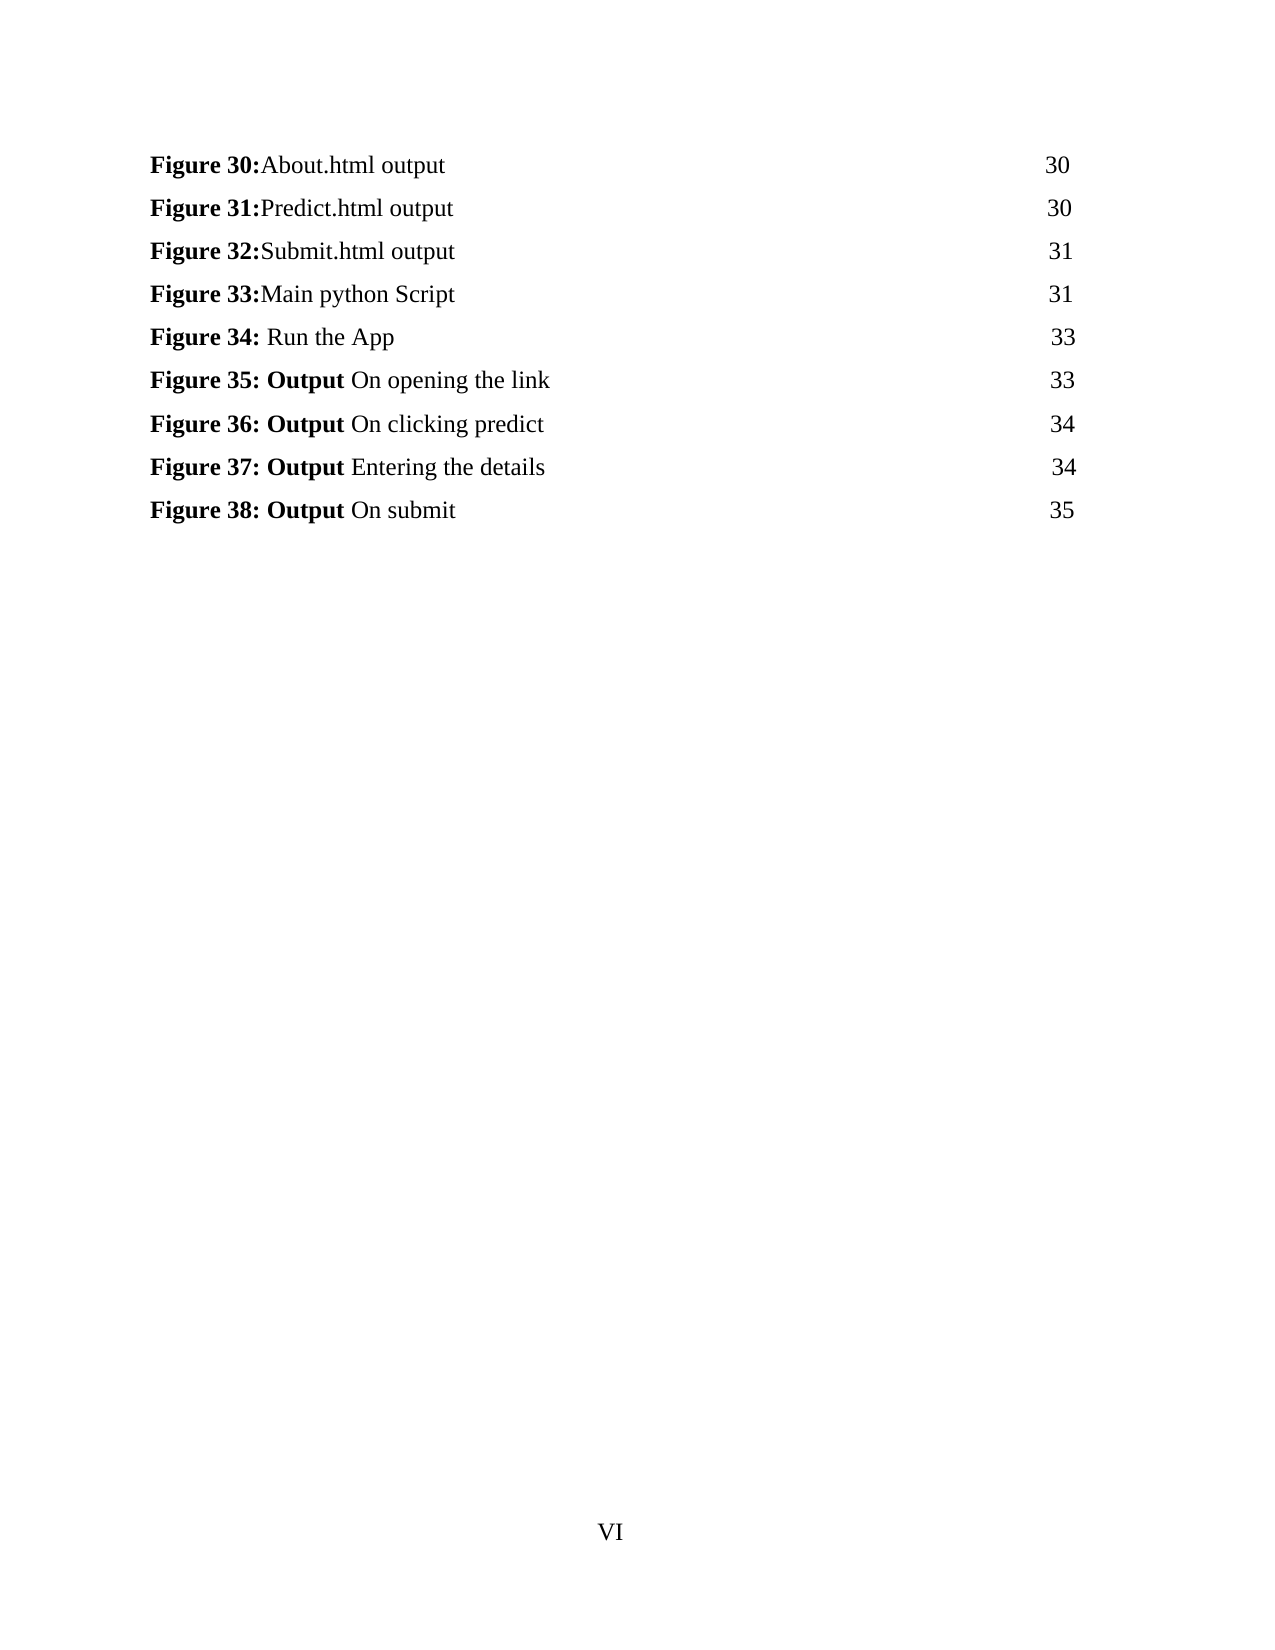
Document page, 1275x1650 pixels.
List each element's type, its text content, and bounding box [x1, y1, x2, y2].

text Figure 30:About.html output 30 [150, 150, 1125, 179]
text Figure 31:Predict.html output 30 [150, 193, 1125, 222]
text Figure 32:Submit.html output 31 [150, 236, 1125, 265]
text Figure 36: Output On clicking predict 34 [150, 409, 1125, 437]
text Figure 38: Output On submit 35 [150, 495, 1125, 524]
text Figure 33:Main python Script 31 [150, 279, 1125, 308]
text Figure 34: Run the App 33 [150, 322, 1149, 351]
text Figure 37: Output Entering the details 34 [150, 452, 1143, 481]
text Figure 35: Output On opening the link 33 [150, 366, 1125, 394]
